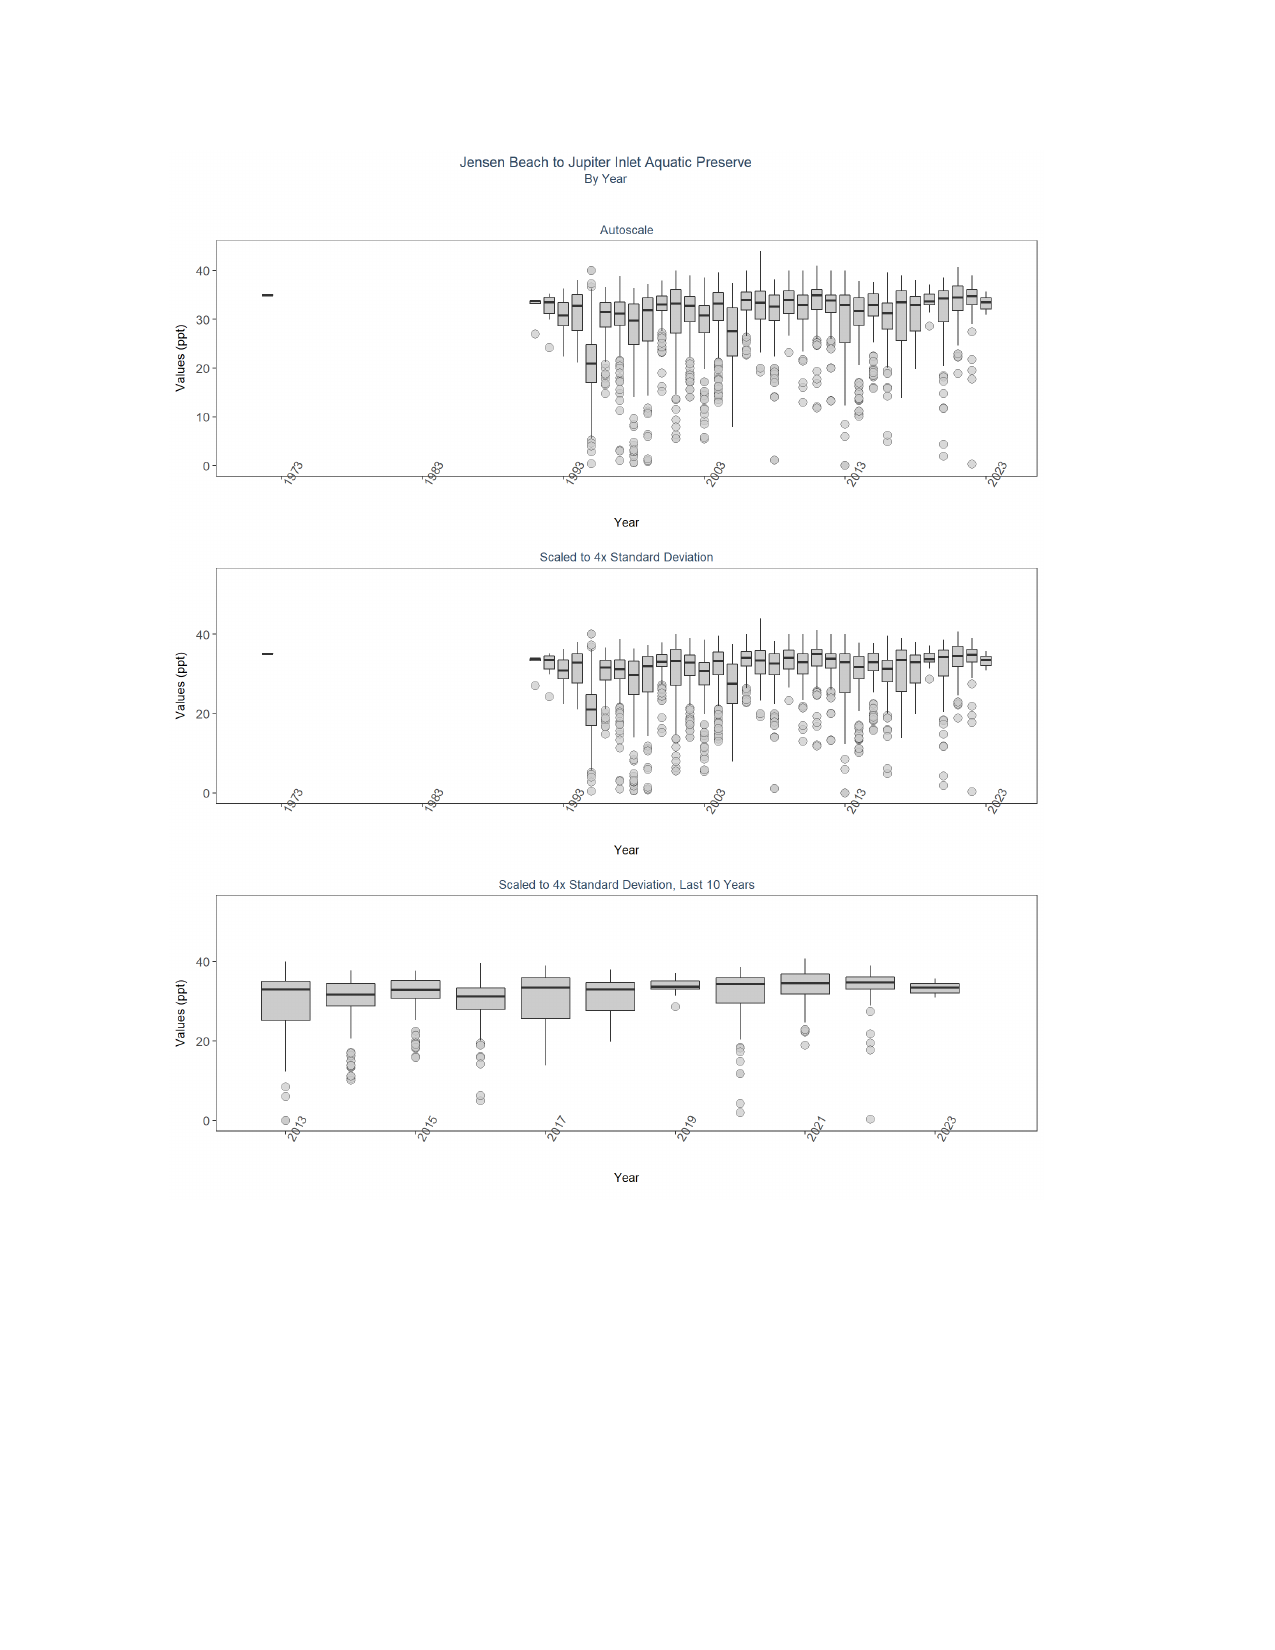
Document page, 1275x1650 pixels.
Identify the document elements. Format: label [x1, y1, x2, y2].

picture [168, 150, 1044, 1200]
